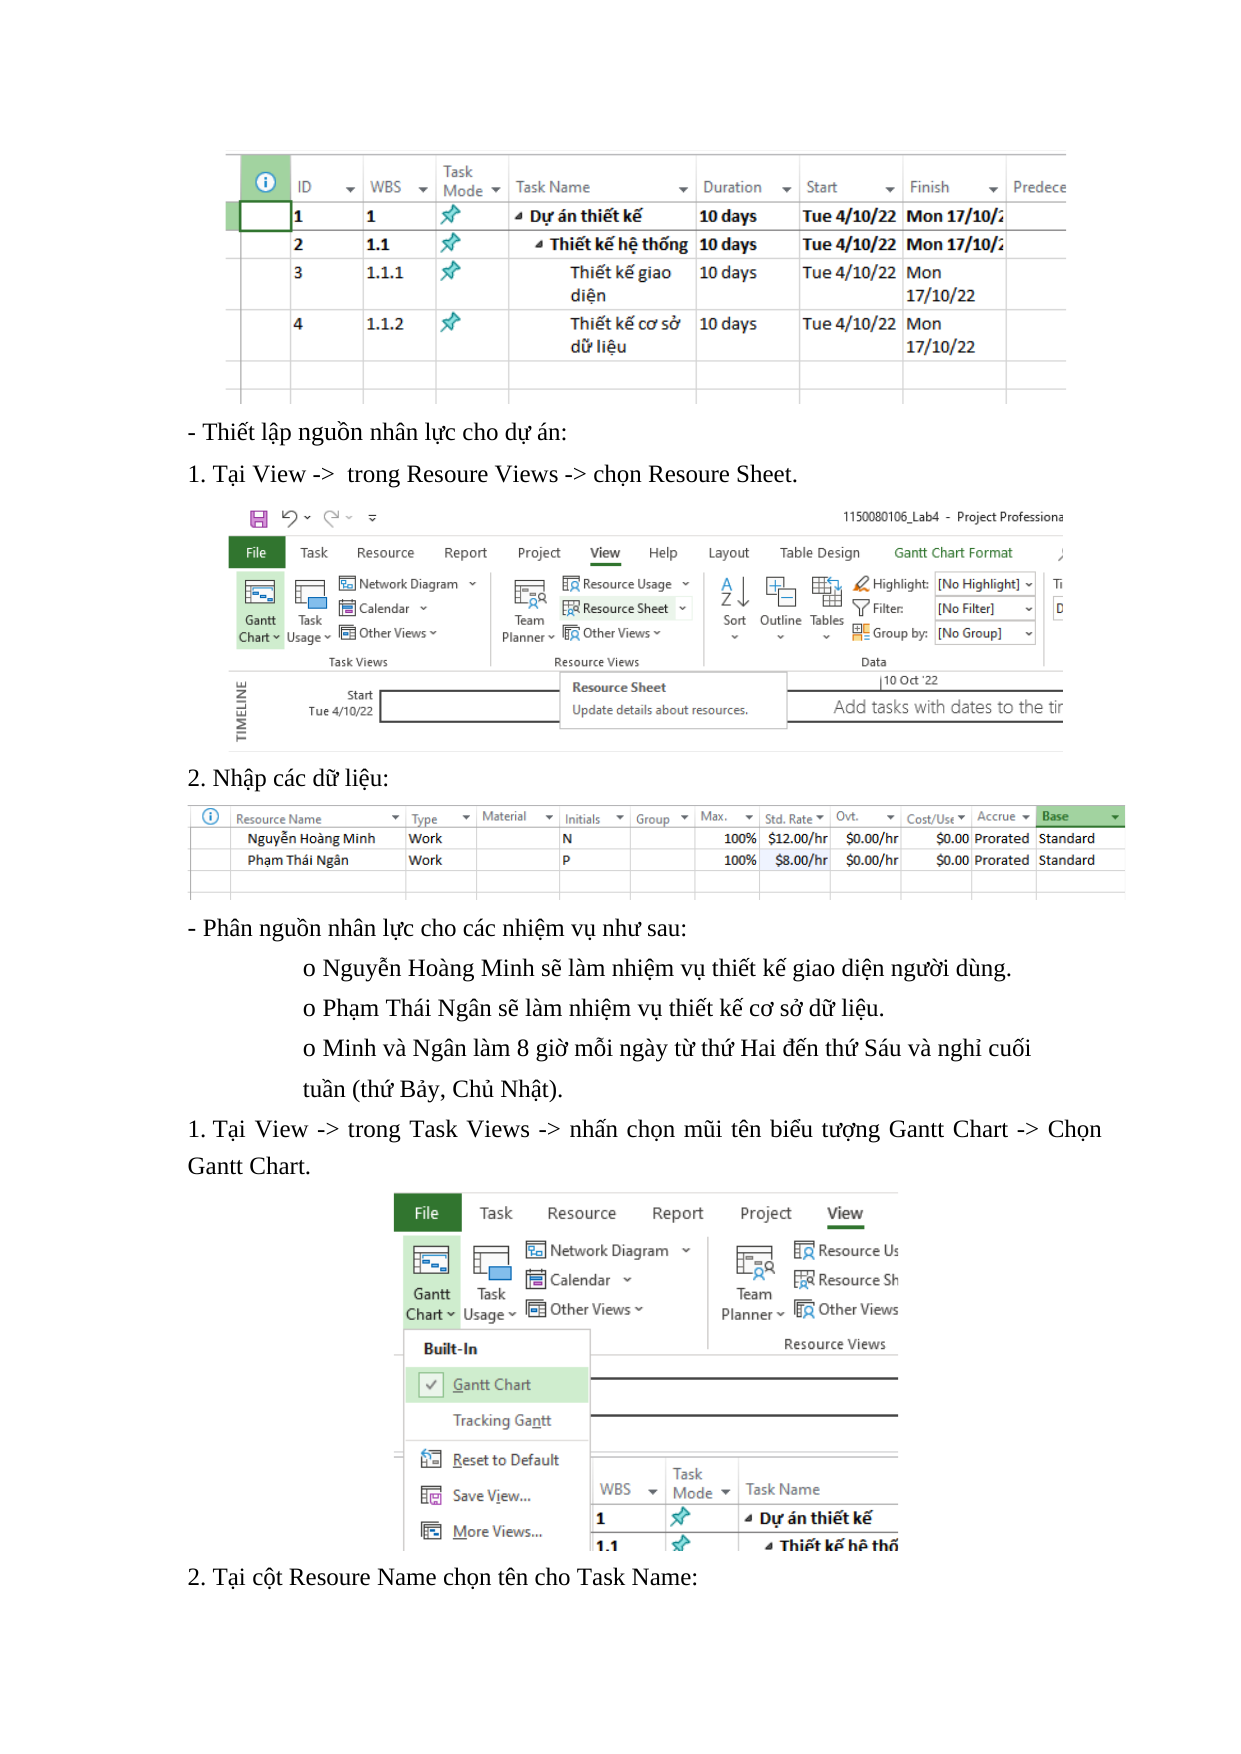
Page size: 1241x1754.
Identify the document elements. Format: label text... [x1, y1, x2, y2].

picture [187, 804, 1125, 900]
picture [225, 150, 1067, 404]
text - Thiết lập nguồn nhân lực cho dự án: [187, 416, 980, 446]
text o Nguyễn Hoàng Minh sẽ làm nhiệm vụ thiết kế giao diện người dùng. [303, 952, 1104, 982]
list Tại View -> trong Task Views -> nhấn chọn mũi tên biểu tượng Gantt Chart -> Chọn Gantt Chart. [187, 1114, 1104, 1180]
list Nhập các dữ liệu: [187, 763, 1104, 792]
text tuần (thứ Bảy, Chủ Nhật). [303, 1074, 1104, 1103]
picture [393, 1191, 899, 1551]
picture [228, 500, 1063, 752]
text o Phạm Thái Ngân sẽ làm nhiệm vụ thiết kế cơ sở dữ liệu. [303, 992, 1104, 1022]
text - Phân nguồn nhân lực cho các nhiệm vụ như sau: [187, 912, 980, 942]
list Tại cột Resoure Name chọn tên cho Task Name: [187, 1562, 1104, 1591]
list Tại View -> trong Resoure Views -> chọn Resoure Sheet. [187, 459, 980, 488]
text o Minh và Ngân làm 8 giờ mỗi ngày từ thứ Hai đến thứ Sáu và nghỉ cuối [303, 1032, 1104, 1062]
